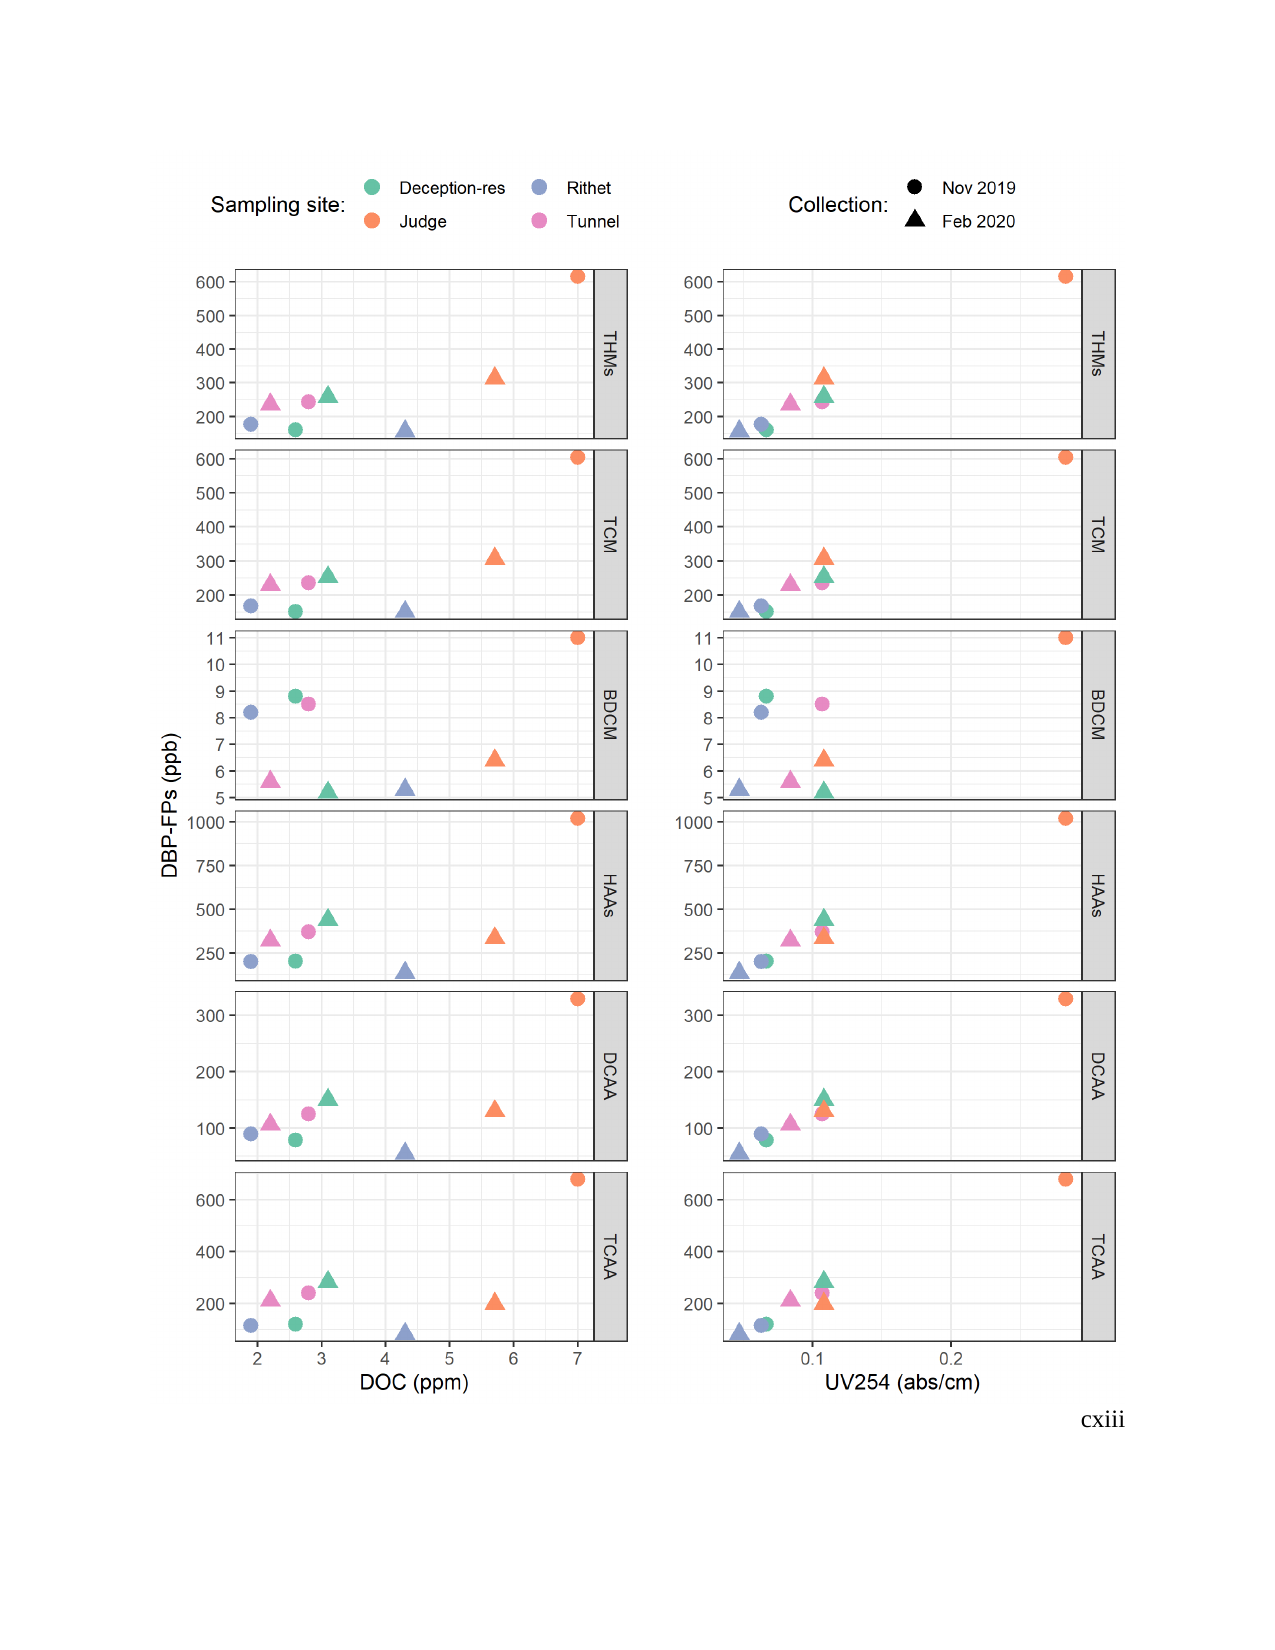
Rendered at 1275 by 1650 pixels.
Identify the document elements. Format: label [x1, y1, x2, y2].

picture [150, 150, 1125, 1404]
